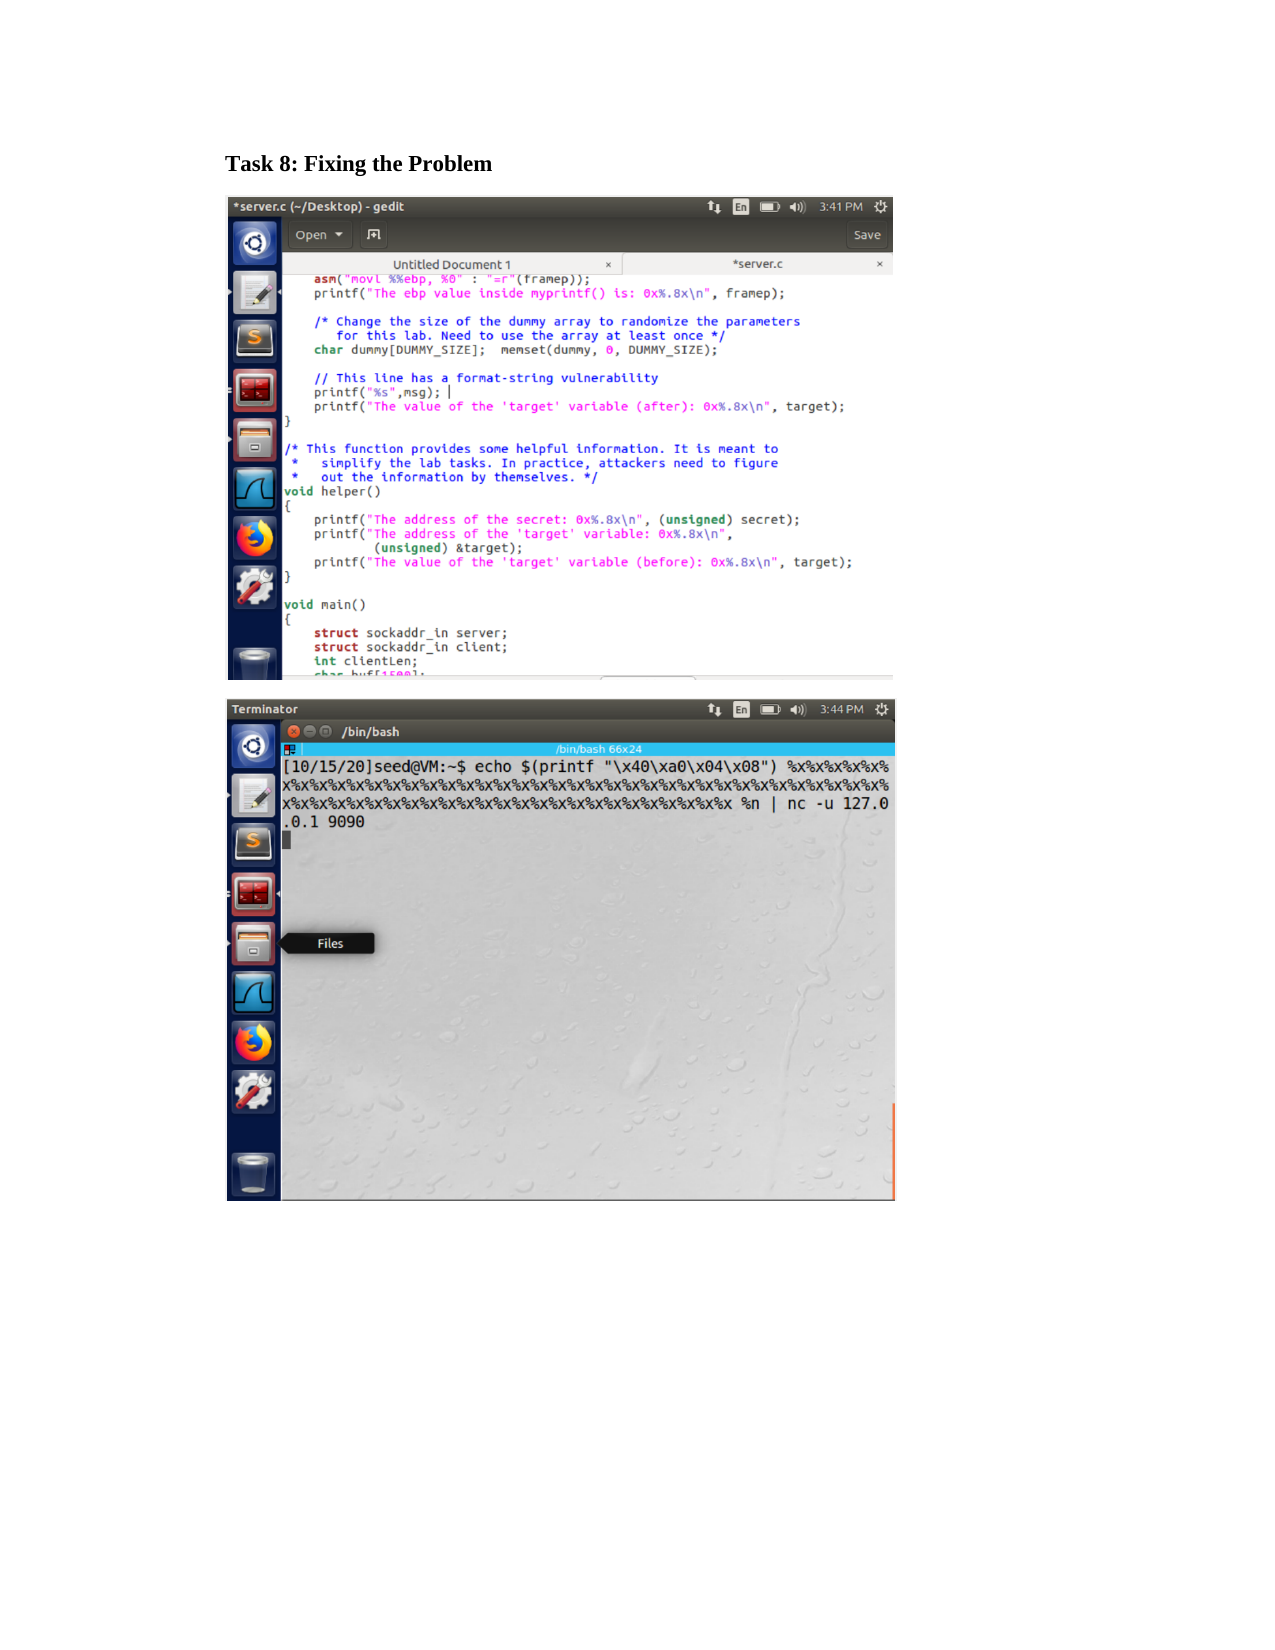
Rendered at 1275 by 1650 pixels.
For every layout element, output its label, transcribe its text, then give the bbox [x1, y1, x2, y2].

picture [225, 698, 897, 1201]
text Task 8: Fixing the Problem [225, 150, 1125, 176]
picture [225, 195, 893, 680]
